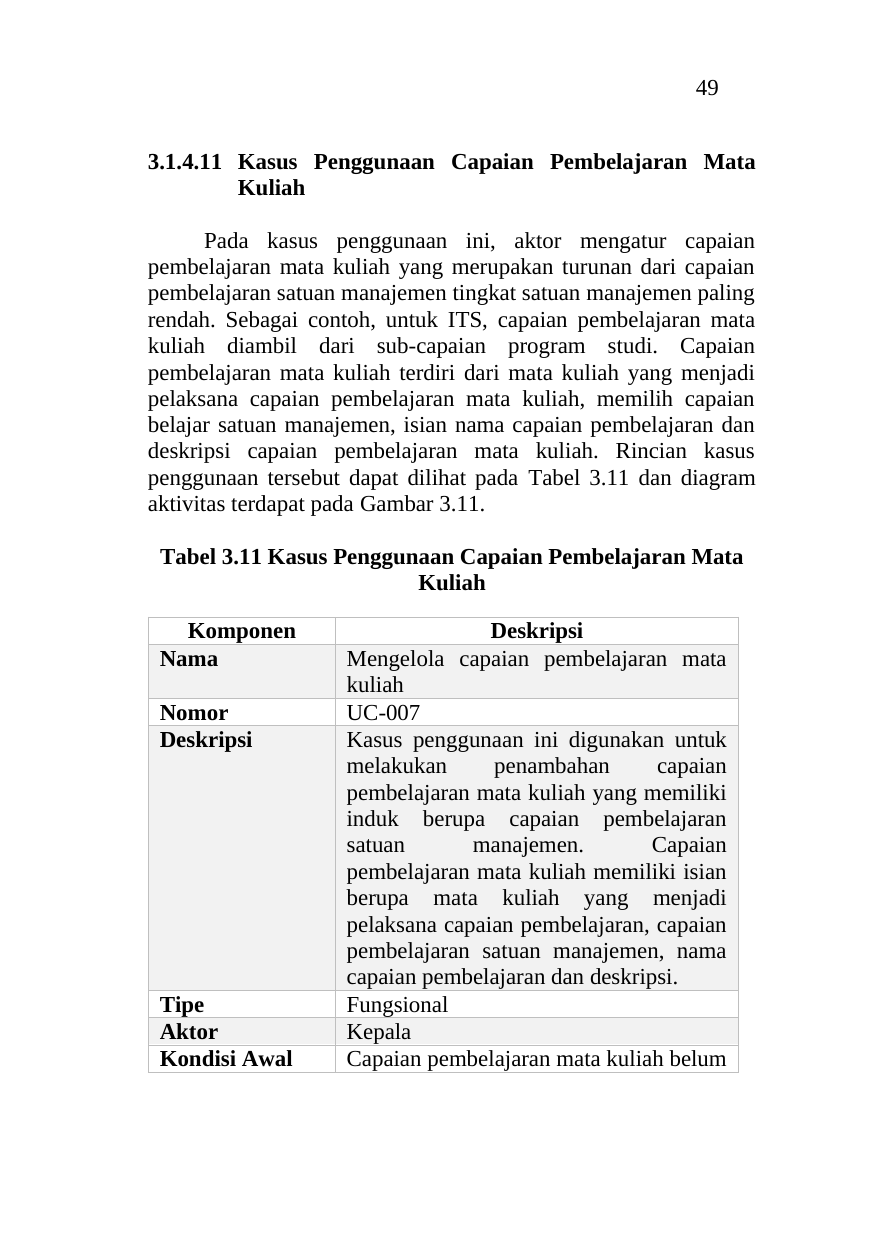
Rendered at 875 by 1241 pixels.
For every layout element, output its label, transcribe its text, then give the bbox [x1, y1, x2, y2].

table_cell Kepala [336, 1018, 738, 1044]
table_cell Tipe [149, 991, 335, 1017]
table_cell Mengelola capaian pembelajaran mata kuliah [336, 645, 738, 698]
table_cell Deskripsi [149, 726, 335, 990]
table_cell Kasus penggunaan ini digunakan untuk melakukan penambahan capaian pembelajaran mata kuliah yang memiliki induk berupa capaian pembelajaran satuan manajemen. Capaian pembelajaran mata kuliah memiliki isian berupa mata kuliah yang menjadi pelaksana capaian pembelajaran, capaian pembelajaran satuan manajemen, nama capaian pembelajaran dan deskripsi. [336, 726, 738, 990]
table_cell Nama [149, 645, 335, 698]
table_cell Nomor [149, 699, 335, 725]
table_cell Capaian pembelajaran mata kuliah belum ada, capaian pembelajaran satuan manajemen sudah ada dan mata kuliah sudah ada [336, 1046, 738, 1072]
table_header Deskripsi [336, 618, 738, 644]
table_cell Aktor [149, 1018, 335, 1044]
table_cell Fungsional [336, 991, 738, 1017]
table_header Komponen [149, 618, 335, 644]
table_cell UC-007 [336, 699, 738, 725]
subtitle Kasus Penggunaan Capaian Pembelajaran Mata Kuliah [148, 148, 756, 200]
table_cell Kondisi Awal [149, 1046, 335, 1072]
